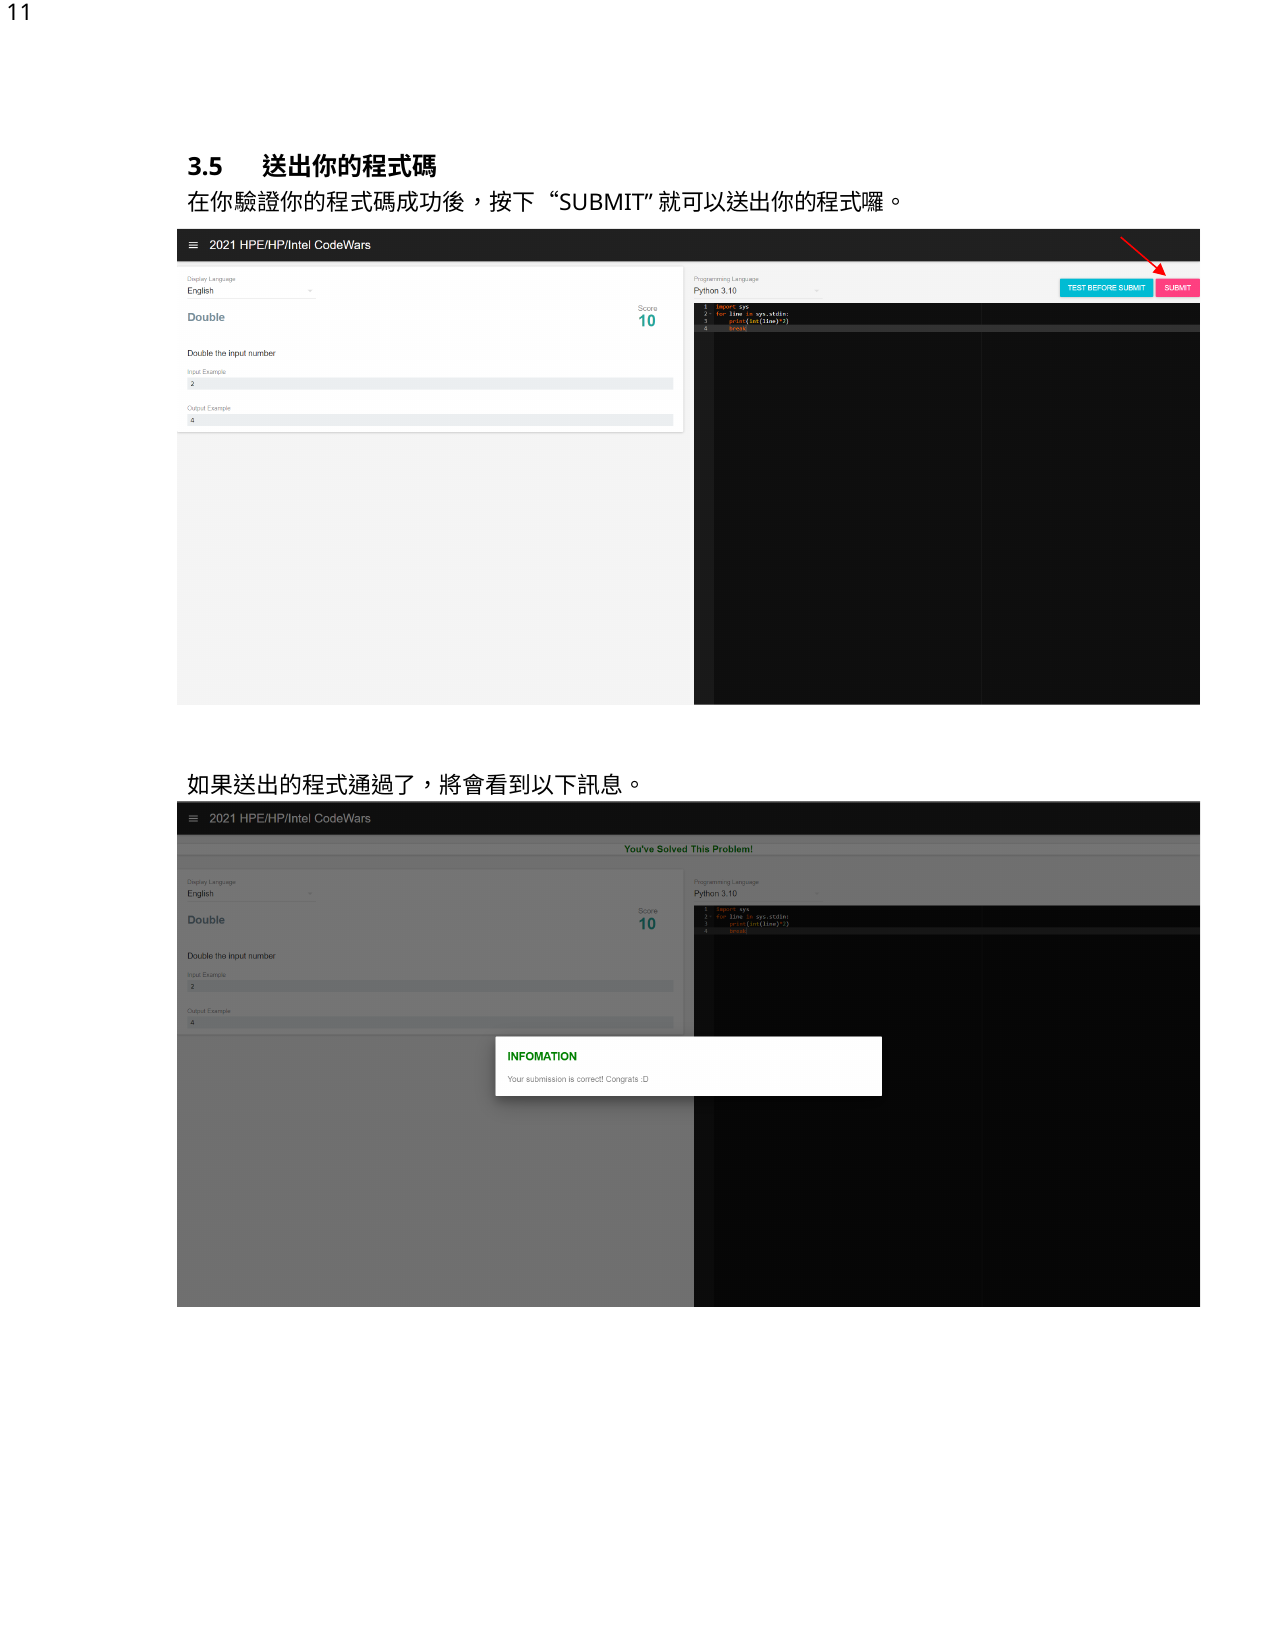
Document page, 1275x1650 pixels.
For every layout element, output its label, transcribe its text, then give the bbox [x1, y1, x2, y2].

text 在你驗證你的程式碼成功後，按下“SUBMIT” 就可以送出你的程式囉。 [187, 184, 1200, 217]
picture [177, 801, 1200, 1307]
picture [177, 228, 1200, 705]
subtitle 送出你的程式碼 [187, 149, 1200, 183]
text 如果送出的程式通過了，將會看到以下訊息。 [187, 767, 1200, 800]
